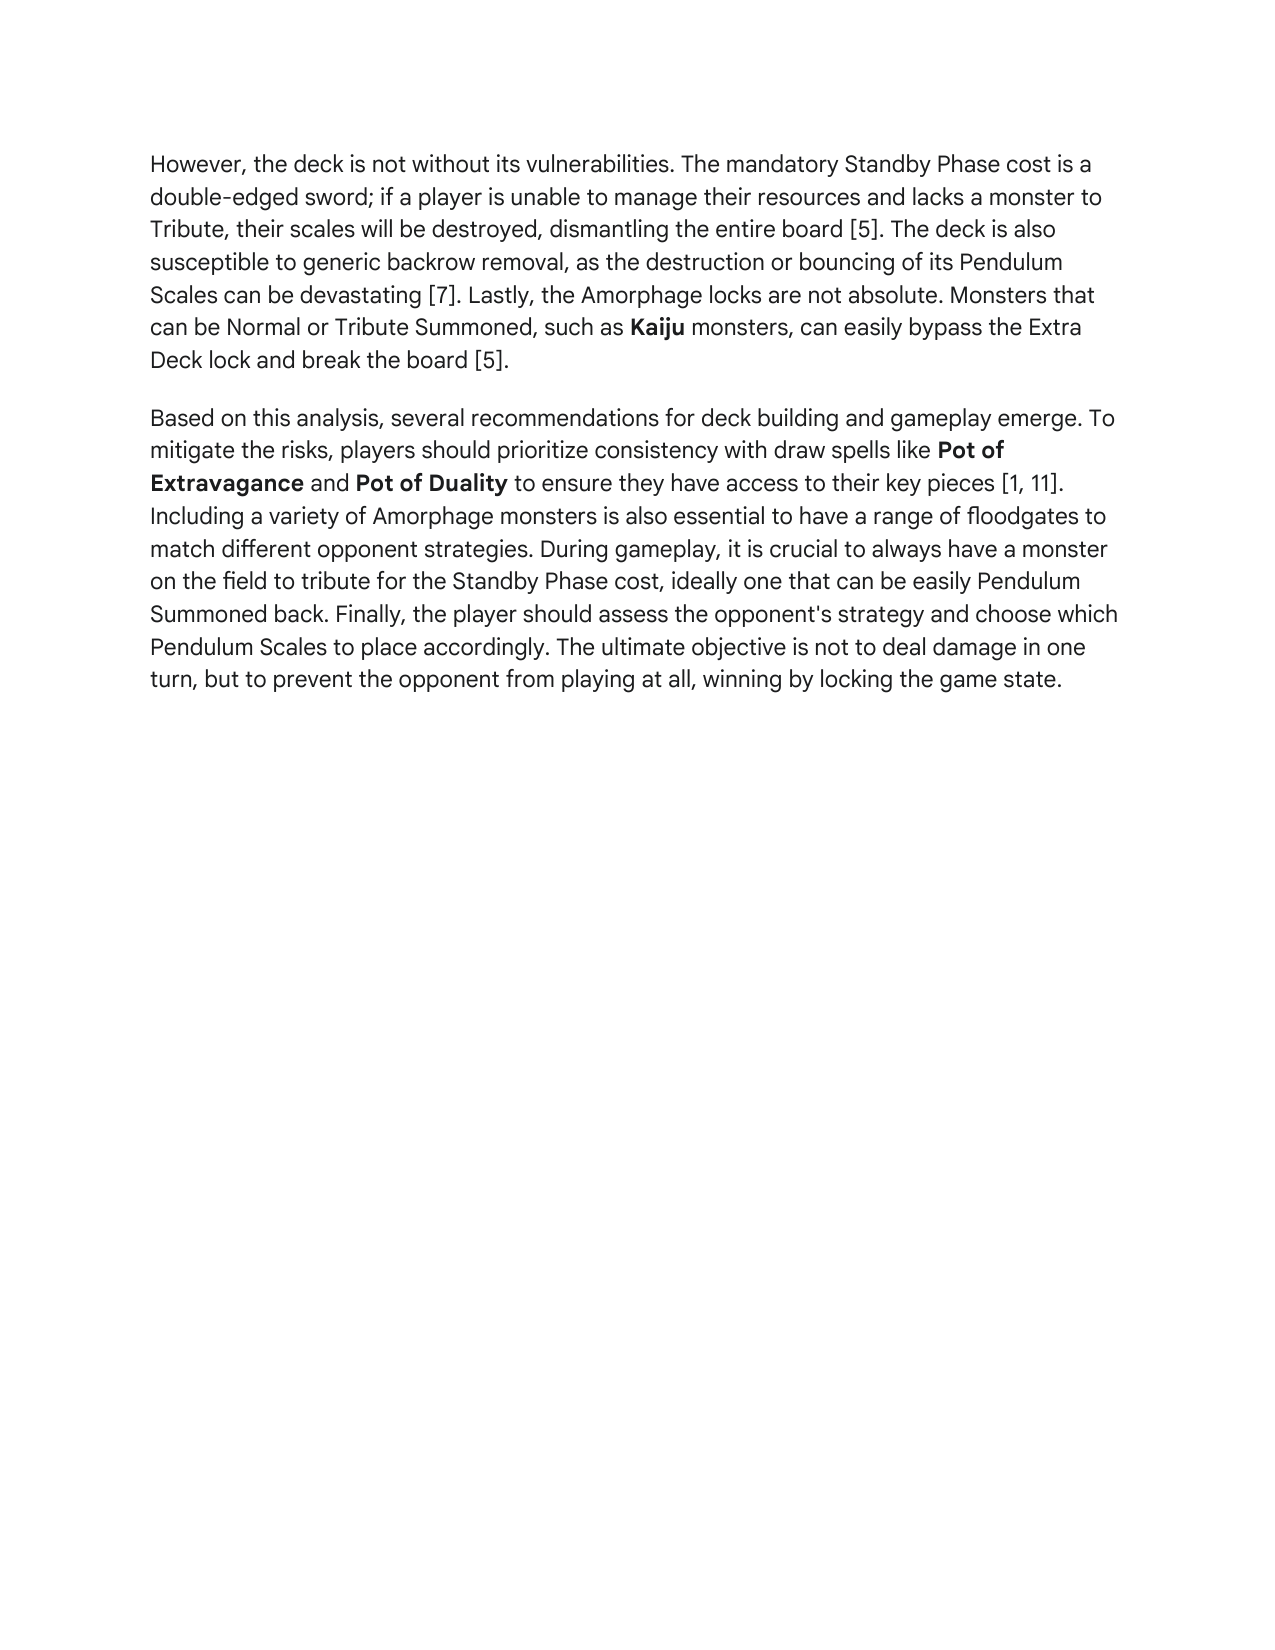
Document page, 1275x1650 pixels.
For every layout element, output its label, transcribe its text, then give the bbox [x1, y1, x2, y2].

text However, the deck is not without its vulnerabilities. The mandatory Standby Phase cost is a double-edged sword; if a player is unable to manage their resources and lacks a monster to Tribute, their scales will be destroyed, dismantling the entire board [5]. The deck is also susceptible to generic backrow removal, as the destruction or bouncing of its Pendulum Scales can be devastating [7]. Lastly, the Amorphage locks are not absolute. Monsters that can be Normal or Tribute Summoned, such as Kaiju monsters, can easily bypass the Extra Deck lock and break the board [5]. [150, 150, 1125, 375]
text Based on this analysis, several recommendations for deck building and gameplay emerge. To mitigate the risks, players should prioritize consistency with draw spells like Pot of Extravagance and Pot of Duality to ensure they have access to their key pieces [1, 11]. Including a variety of Amorphage monsters is also essential to have a range of floodgates to match different opponent strategies. During gameplay, it is crucial to always have a monster on the field to tribute for the Standby Phase cost, ideally one that can be easily Pendulum Summoned back. Finally, the player should assess the opponent's strategy and choose which Pendulum Scales to place accordingly. The ultimate objective is not to deal damage in one turn, but to prevent the opponent from playing at all, winning by locking the game state. [150, 404, 1125, 694]
